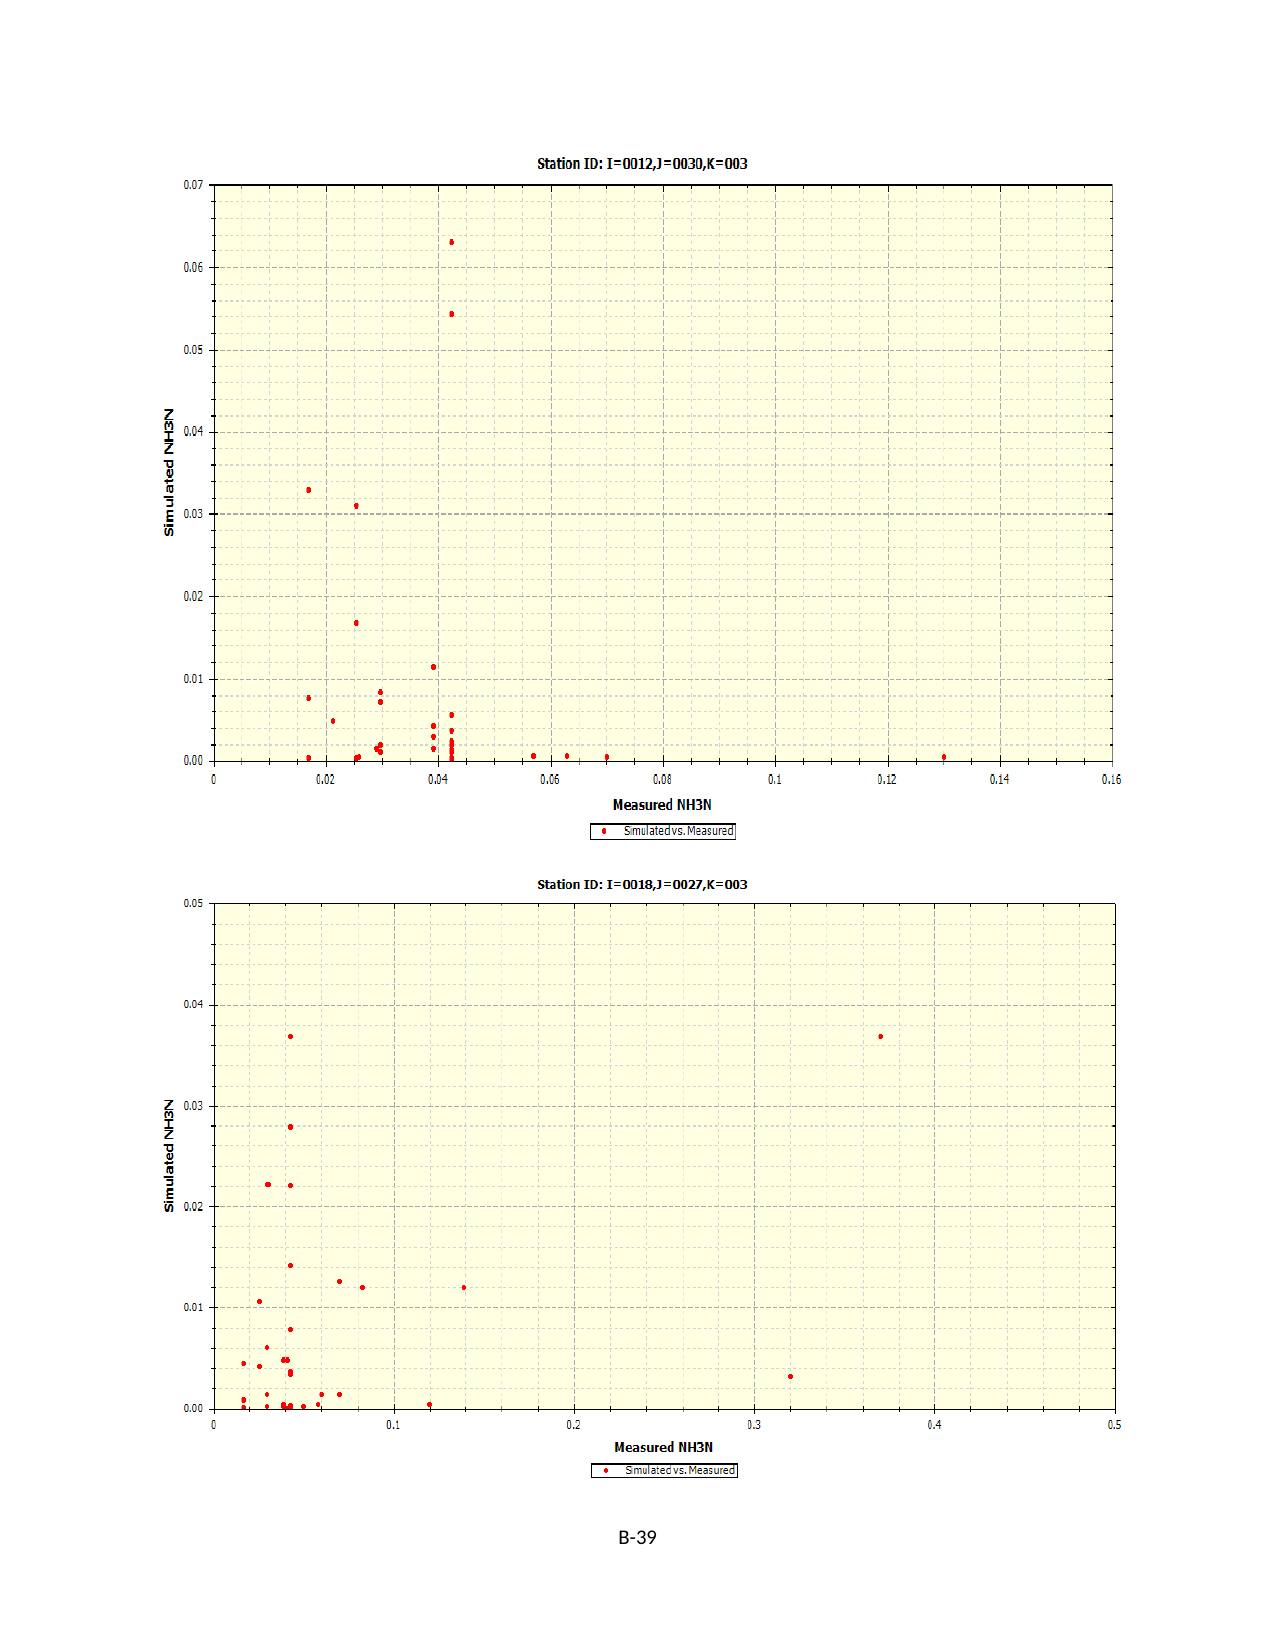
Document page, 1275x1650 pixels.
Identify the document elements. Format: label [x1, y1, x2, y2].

picture [150, 873, 1125, 1486]
picture [150, 150, 1125, 849]
